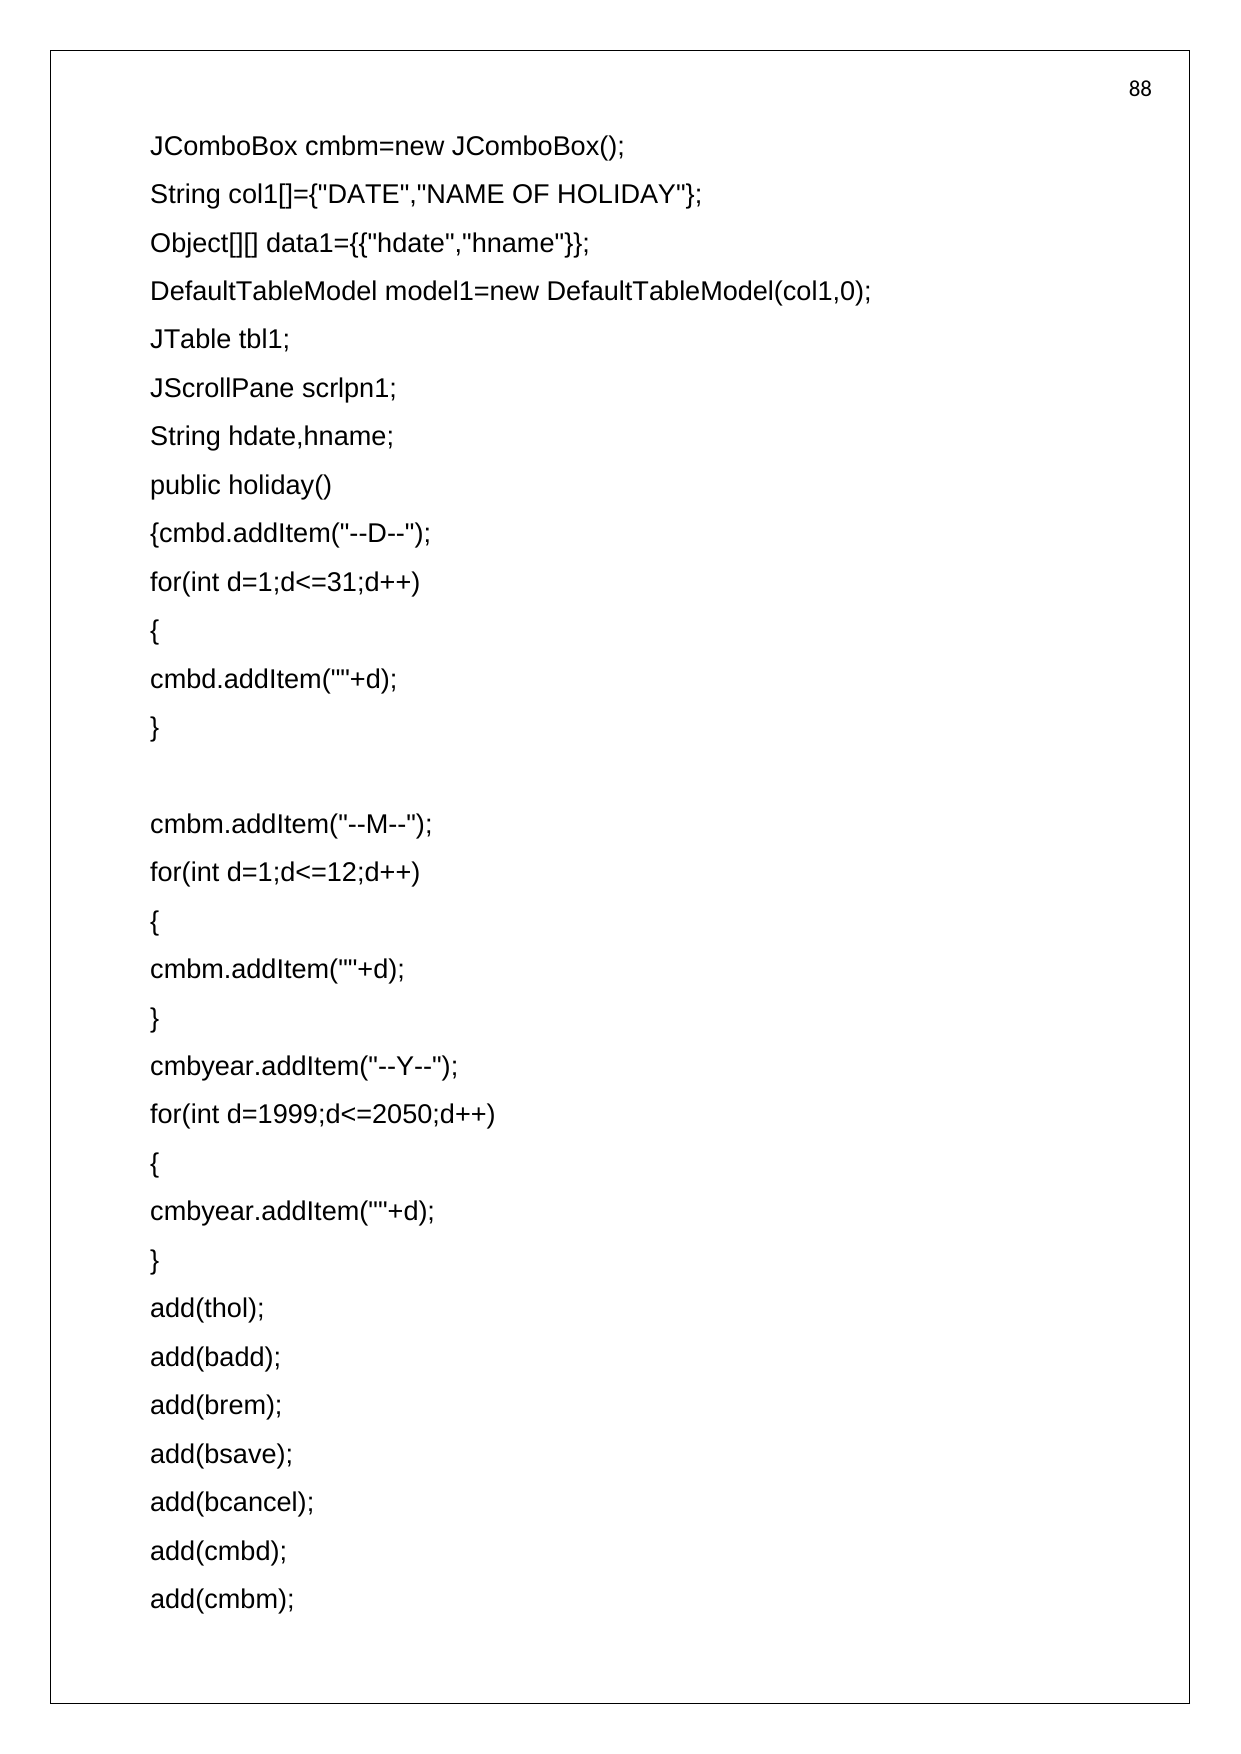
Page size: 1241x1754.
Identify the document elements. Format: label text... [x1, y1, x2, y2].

text DefaultTableModel model1=new DefaultTableModel(col1,0); [150, 275, 1152, 306]
text add(thol); [150, 1292, 1152, 1323]
text String hdate,hname; [150, 420, 1152, 452]
text String col1[]={"DATE","NAME OF HOLIDAY"}; [150, 178, 1152, 209]
text cmbm.addItem(""+d); [150, 953, 1152, 984]
text } [150, 711, 1152, 742]
text add(brem); [150, 1389, 1152, 1420]
text JScrollPane scrlpn1; [150, 372, 1152, 403]
text add(cmbm); [150, 1583, 1152, 1614]
text } [150, 1002, 1152, 1033]
text for(int d=1;d<=31;d++) [150, 566, 1152, 597]
text add(bcancel); [150, 1486, 1152, 1517]
text JComboBox cmbm=new JComboBox(); [150, 130, 1152, 161]
text for(int d=1999;d<=2050;d++) [150, 1098, 1152, 1130]
text {cmbd.addItem("--D--"); [150, 517, 1152, 548]
text add(cmbd); [150, 1534, 1152, 1566]
text Object[][] data1={{"hdate","hname"}}; [150, 227, 1152, 258]
text cmbyear.addItem(""+d); [150, 1195, 1152, 1227]
text add(badd); [150, 1341, 1152, 1372]
text { [150, 1147, 1152, 1178]
text { [150, 905, 1152, 936]
text cmbyear.addItem("--Y--"); [150, 1050, 1152, 1081]
text cmbm.addItem("--M--"); [150, 808, 1152, 839]
text public holiday() [150, 469, 1152, 500]
text JTable tbl1; [150, 323, 1152, 355]
text } [150, 1244, 1152, 1275]
text cmbd.addItem(""+d); [150, 663, 1152, 694]
text add(bsave); [150, 1438, 1152, 1469]
text { [150, 614, 1152, 645]
text for(int d=1;d<=12;d++) [150, 856, 1152, 888]
